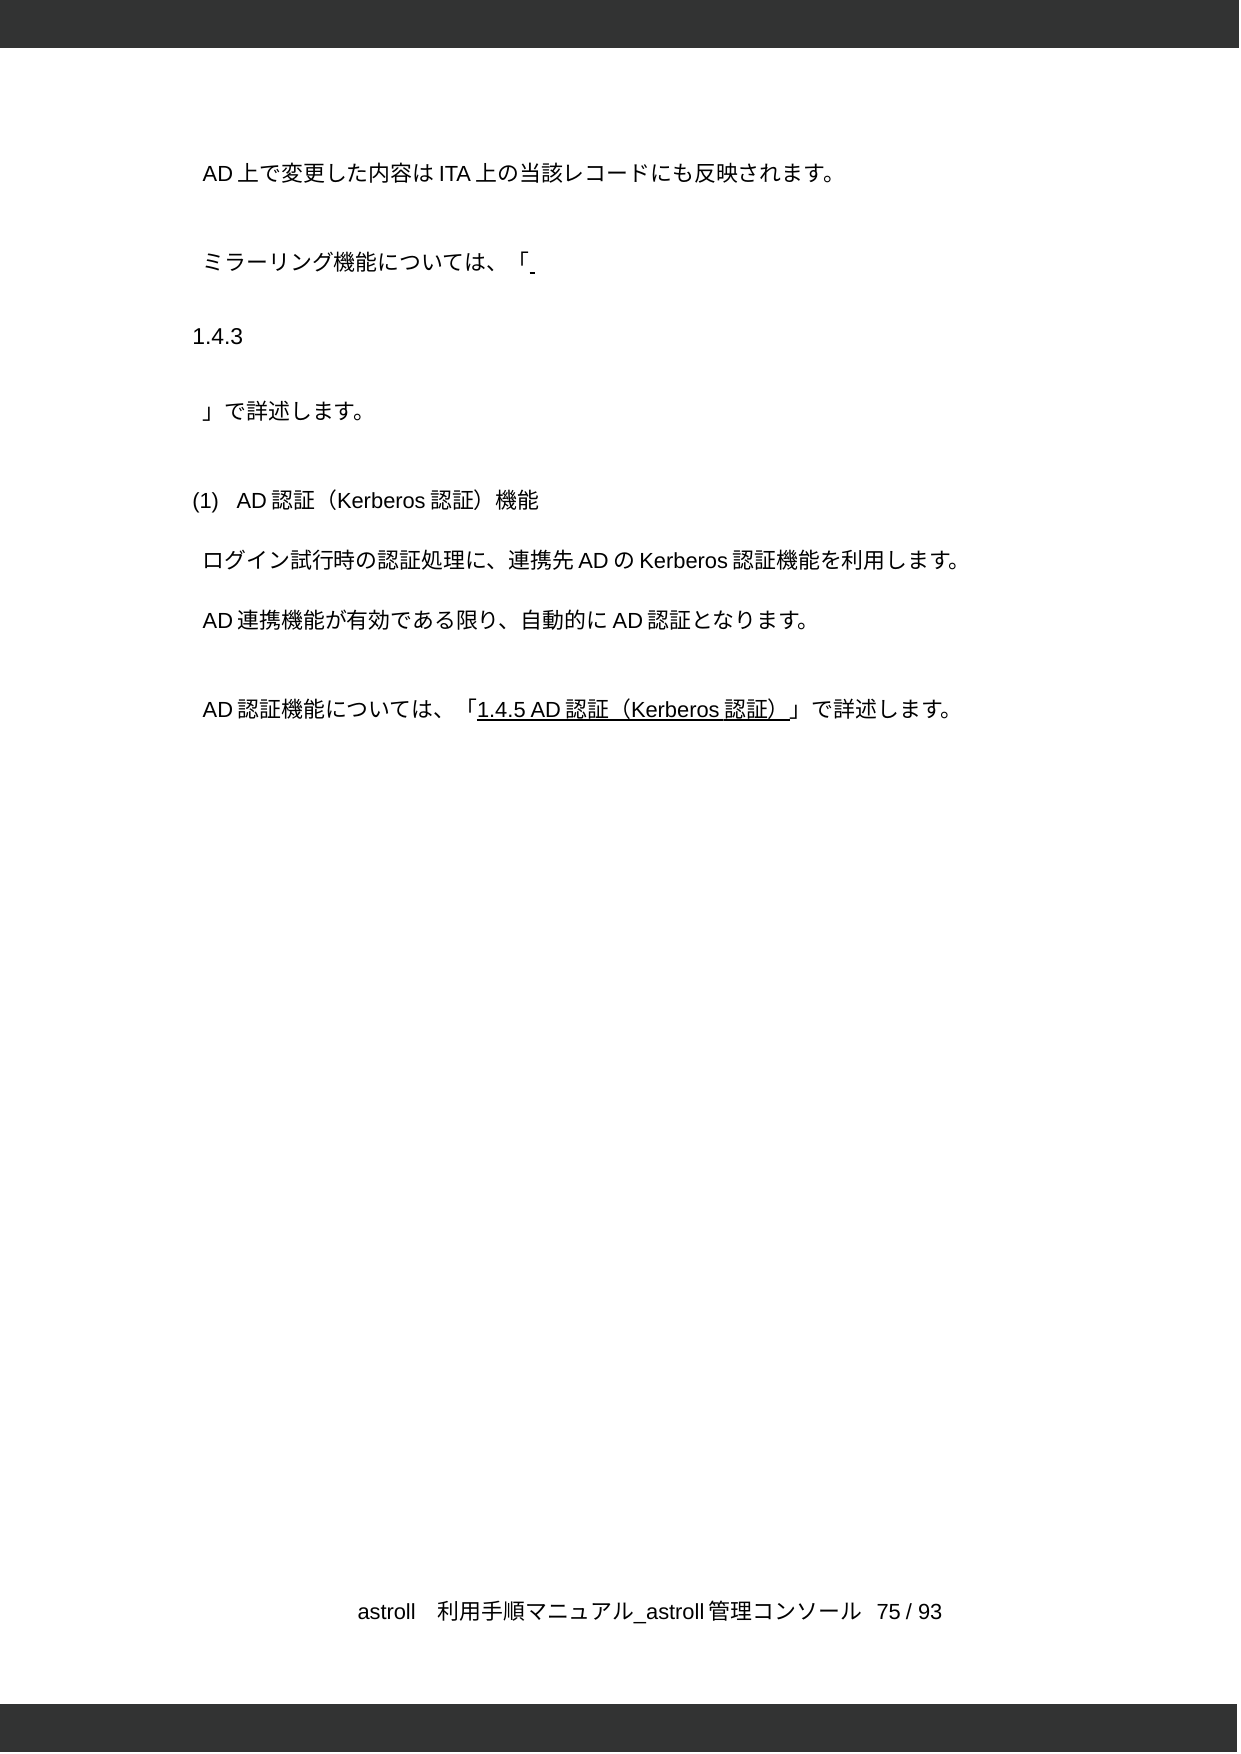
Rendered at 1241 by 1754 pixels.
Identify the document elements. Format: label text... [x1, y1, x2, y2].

list AD認証機能については、「1.4.5 AD認証（Kerberos認証）」で詳述します。 [202, 678, 1152, 738]
picture [0, 1704, 1237, 1752]
list ログイン試行時の認証処理に、連携先ADのKerberos認証機能を利用します。 [202, 529, 1152, 589]
list ミラーリング機能については、「0 [202, 231, 1152, 291]
subtitle AD認証（Kerberos認証）機能 [192, 469, 1130, 529]
list 」で詳述します。 [202, 380, 1152, 440]
list AD連携機能が有効である限り、自動的にAD認証となります。 [202, 589, 1152, 648]
picture [0, 0, 1239, 48]
list AD上で変更した内容はITA上の当該レコードにも反映されます。 [202, 142, 1152, 201]
subtitle AD情報ミラーリング機能 [192, 306, 1152, 365]
